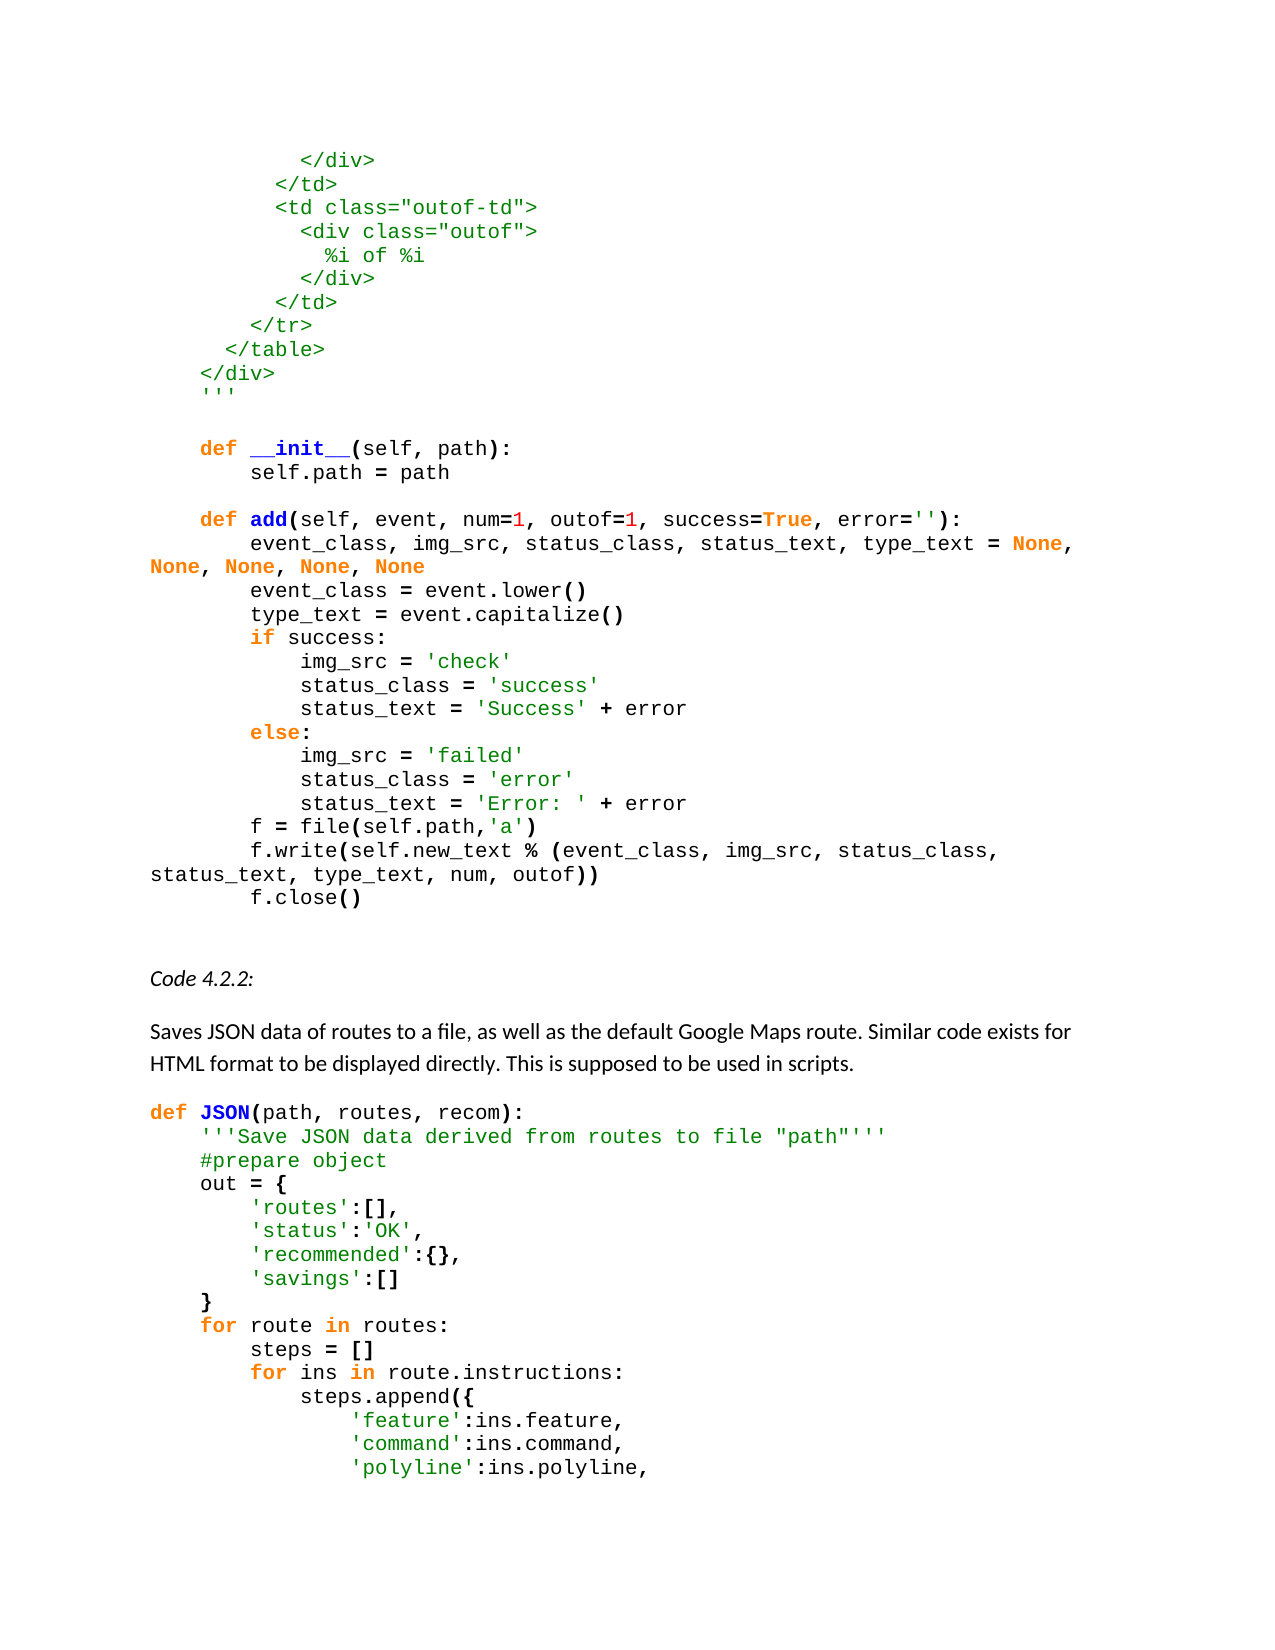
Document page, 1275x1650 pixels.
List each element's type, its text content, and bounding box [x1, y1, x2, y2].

text status_text = 'Success' + error [150, 698, 1125, 722]
text img_src = 'check' [150, 651, 1125, 674]
text 'polyline':ins.polyline, [150, 1457, 1125, 1481]
text 'status':'OK', [150, 1221, 1125, 1244]
text event_class = event.lower() [150, 580, 1125, 604]
text </div> [150, 268, 1125, 292]
text Code 4.2.2: [150, 964, 1125, 992]
text self.path = path [150, 462, 1125, 485]
text f = file(self.path,'a') [150, 816, 1125, 840]
text '''Save JSON data derived from routes to file "path"''' [150, 1126, 1125, 1149]
text %i of %i [150, 244, 1125, 268]
text } [150, 1291, 1125, 1315]
text </td> [150, 174, 1125, 197]
text <div class="outof"> [150, 221, 1125, 244]
text Saves JSON data of routes to a file, as well as the default Google Maps route. Similar code exists for HTML format to be displayed directly. This is supposed to be used in scripts. [150, 1017, 1125, 1077]
text 'command':ins.command, [150, 1433, 1125, 1457]
text </tr> [150, 316, 1125, 339]
text ''' [150, 386, 1125, 410]
text </table> [150, 339, 1125, 363]
text <td class="outof-td"> [150, 197, 1125, 221]
text img_src = 'failed' [150, 746, 1125, 769]
text 'recommended':{}, [150, 1244, 1125, 1268]
text status_text = 'Error: ' + error [150, 793, 1125, 816]
text out = { [150, 1173, 1125, 1197]
text def __init__(self, path): [150, 438, 1125, 462]
text if success: [150, 627, 1125, 651]
text event_class, img_src, status_class, status_text, type_text = None, None, None, None, None [150, 533, 1125, 580]
text steps = [] [150, 1339, 1125, 1362]
text for ins in route.instructions: [150, 1362, 1125, 1386]
text f.write(self.new_text % (event_class, img_src, status_class, status_text, type_text, num, outof)) [150, 840, 1125, 887]
text status_class = 'error' [150, 769, 1125, 793]
text </div> [150, 150, 1125, 174]
text </div> [150, 363, 1125, 386]
text </td> [150, 292, 1125, 316]
text steps.append({ [150, 1386, 1125, 1410]
text #prepare object [150, 1149, 1125, 1173]
text type_text = event.capitalize() [150, 604, 1125, 627]
text def JSON(path, routes, recom): [150, 1102, 1125, 1126]
text 'feature':ins.feature, [150, 1410, 1125, 1433]
text else: [150, 722, 1125, 746]
text 'routes':[], [150, 1197, 1125, 1221]
text for route in routes: [150, 1315, 1125, 1339]
text def add(self, event, num=1, outof=1, success=True, error=''): [150, 509, 1125, 533]
text status_class = 'success' [150, 674, 1125, 698]
text f.close() [150, 887, 1125, 911]
text 'savings':[] [150, 1268, 1125, 1291]
